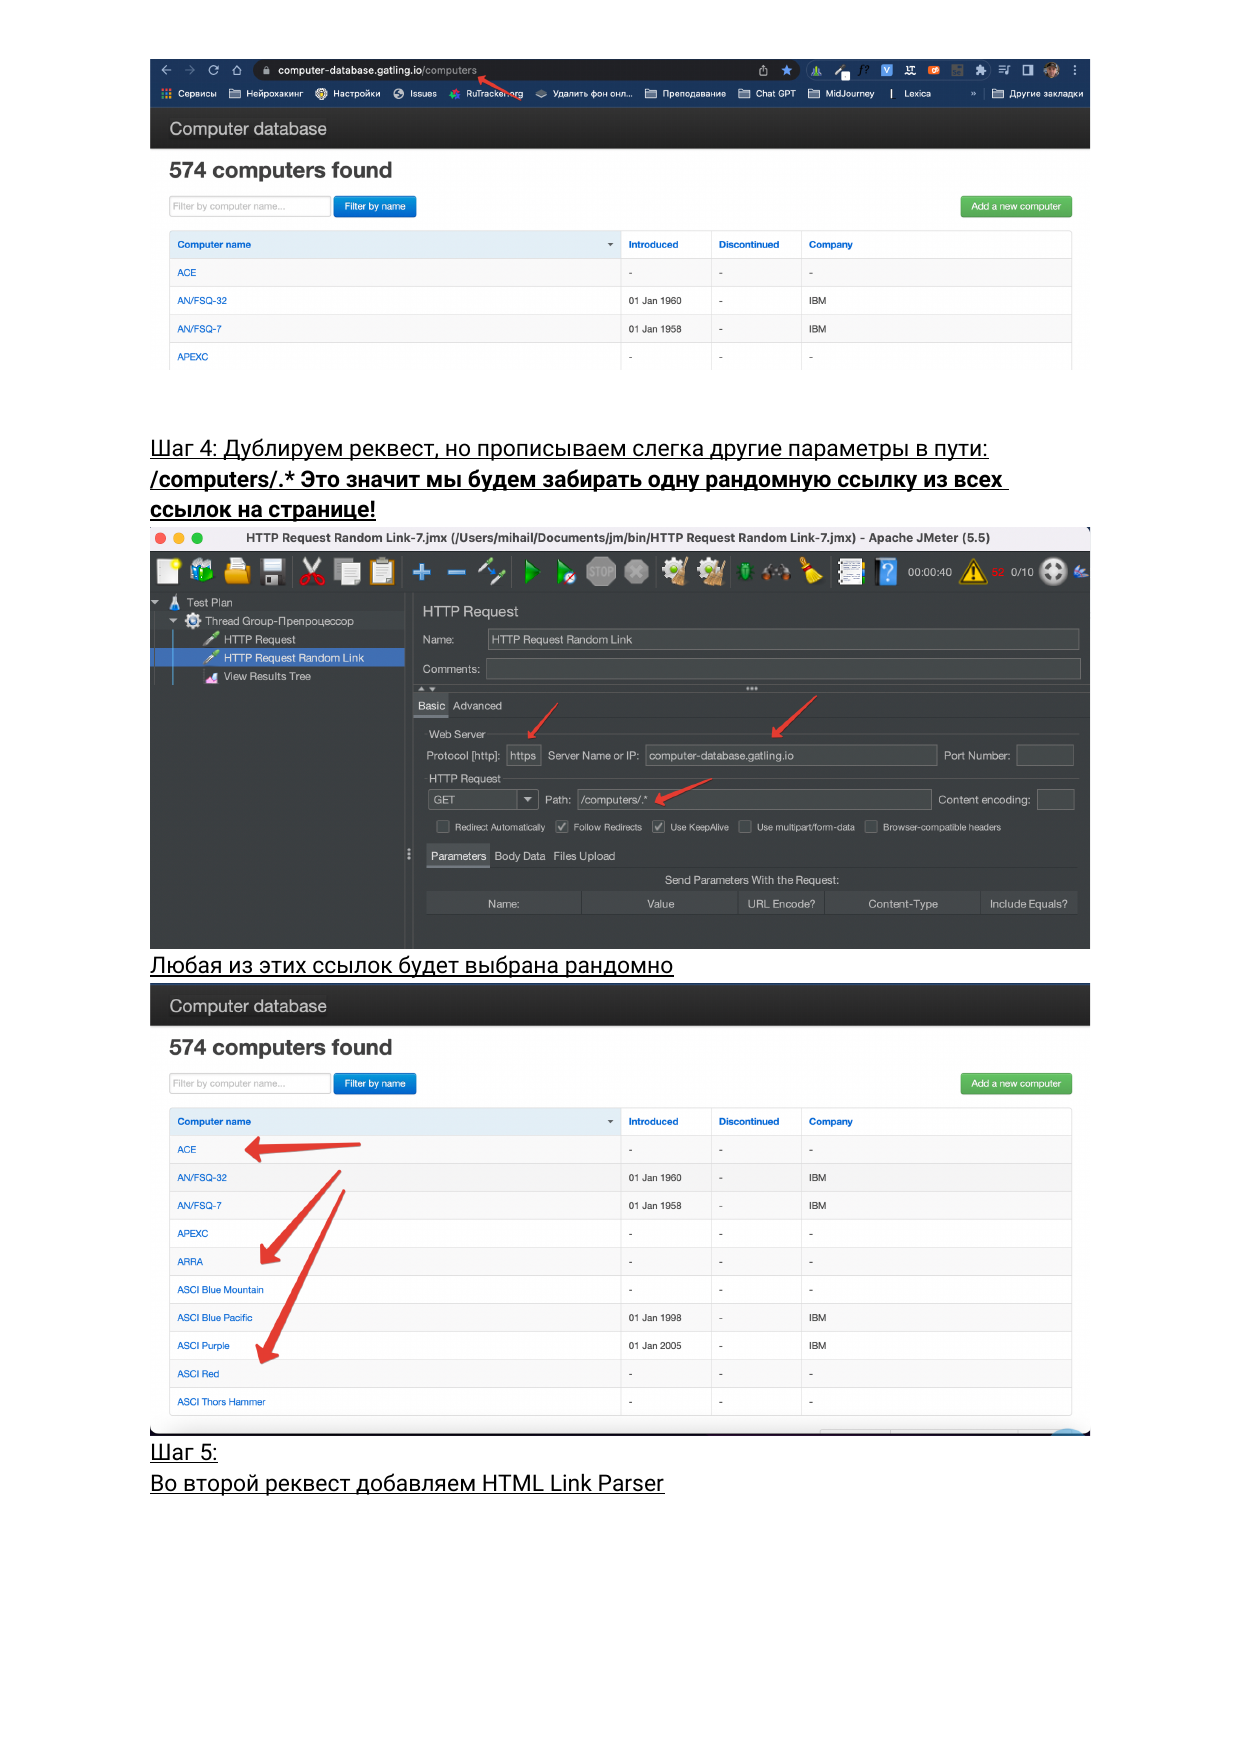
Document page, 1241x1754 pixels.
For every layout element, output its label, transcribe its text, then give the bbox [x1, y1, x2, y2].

picture [150, 527, 1091, 949]
text Любая из этих ссылок будет выбрана рандомно [150, 952, 1090, 979]
text Шаг 4: Дублируем реквест, но прописываем слегка другие параметры в пути: [150, 435, 1090, 462]
text Во второй реквест добавляем HTML Link Parser [150, 1470, 1090, 1497]
picture [150, 59, 1091, 370]
text /computers/.* Это значит мы будем забирать одну рандомную ссылку из всех ссылок на странице! [150, 466, 1090, 523]
picture [150, 983, 1091, 1436]
text Шаг 5: [150, 1439, 1090, 1466]
